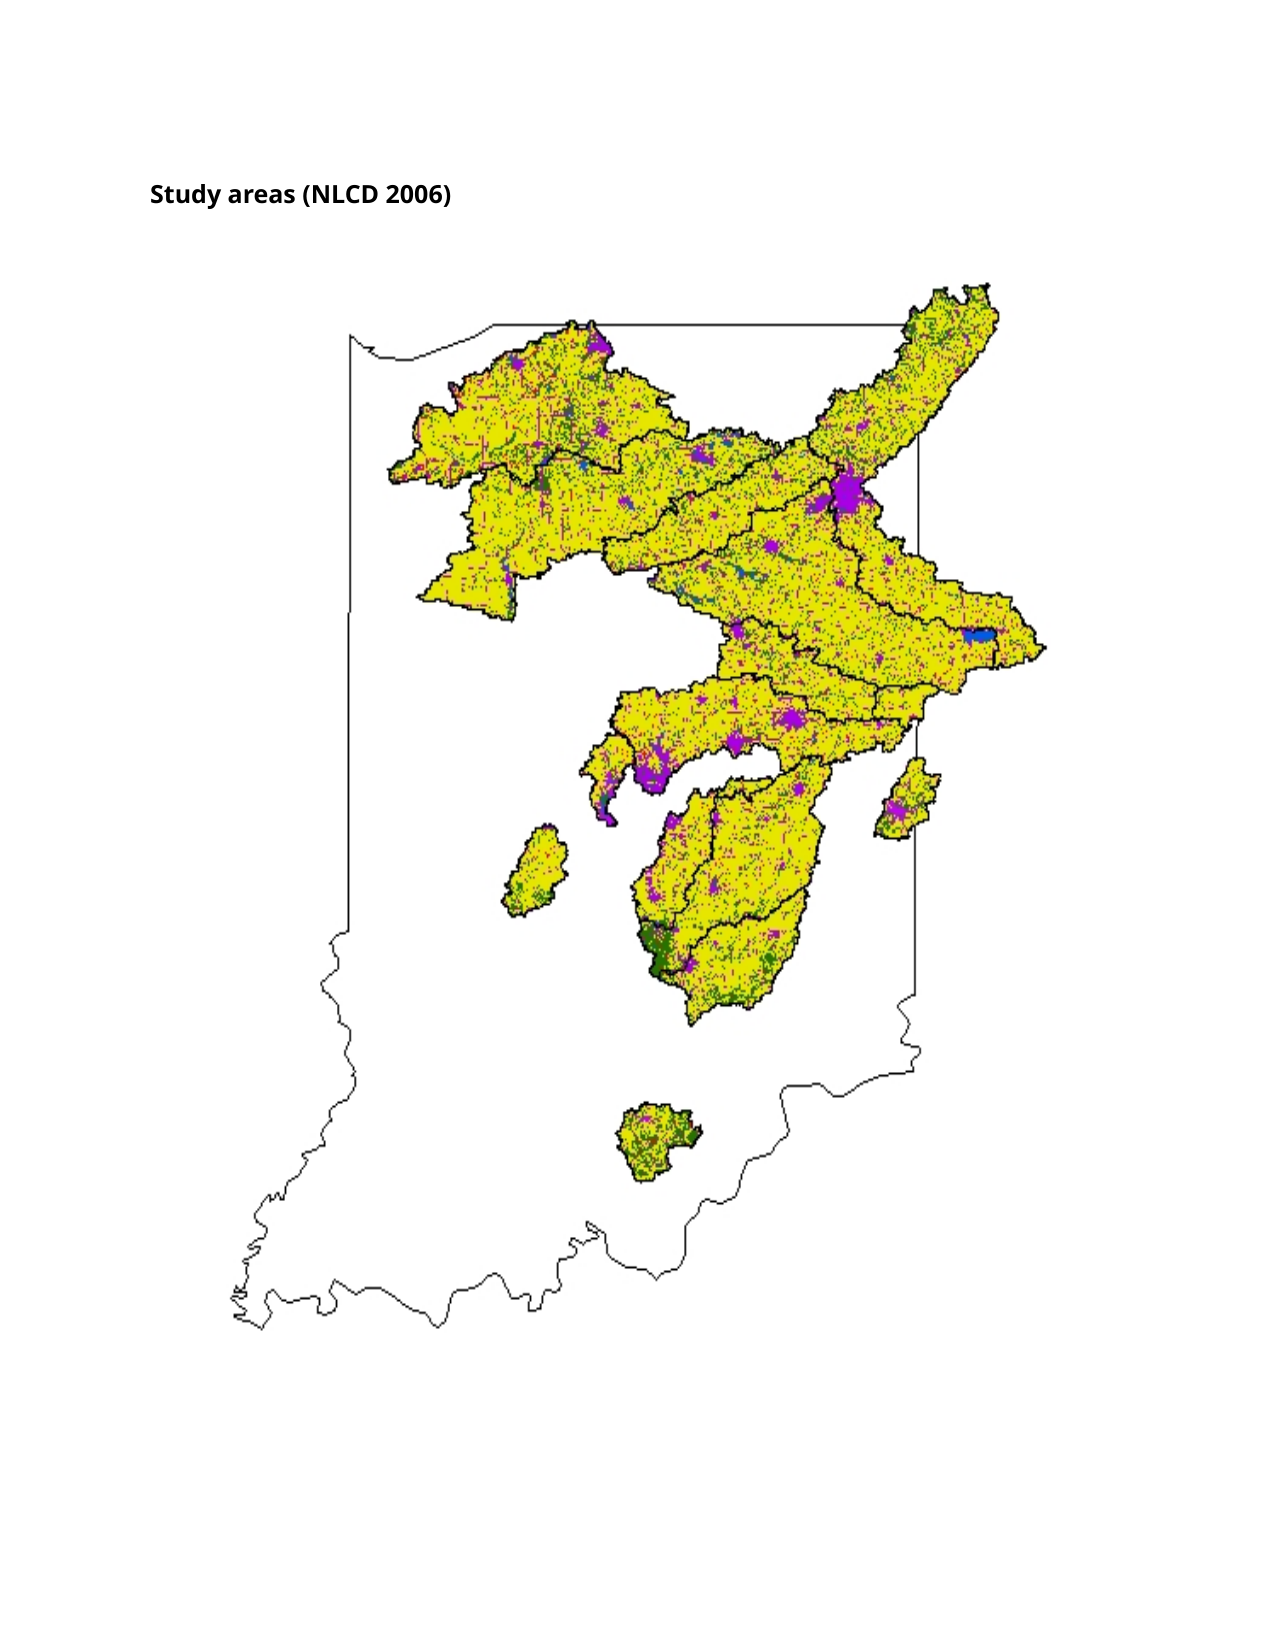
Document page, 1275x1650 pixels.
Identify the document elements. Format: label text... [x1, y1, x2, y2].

text Study areas (NLCD 2006) [150, 177, 1125, 211]
picture [217, 278, 1058, 1342]
